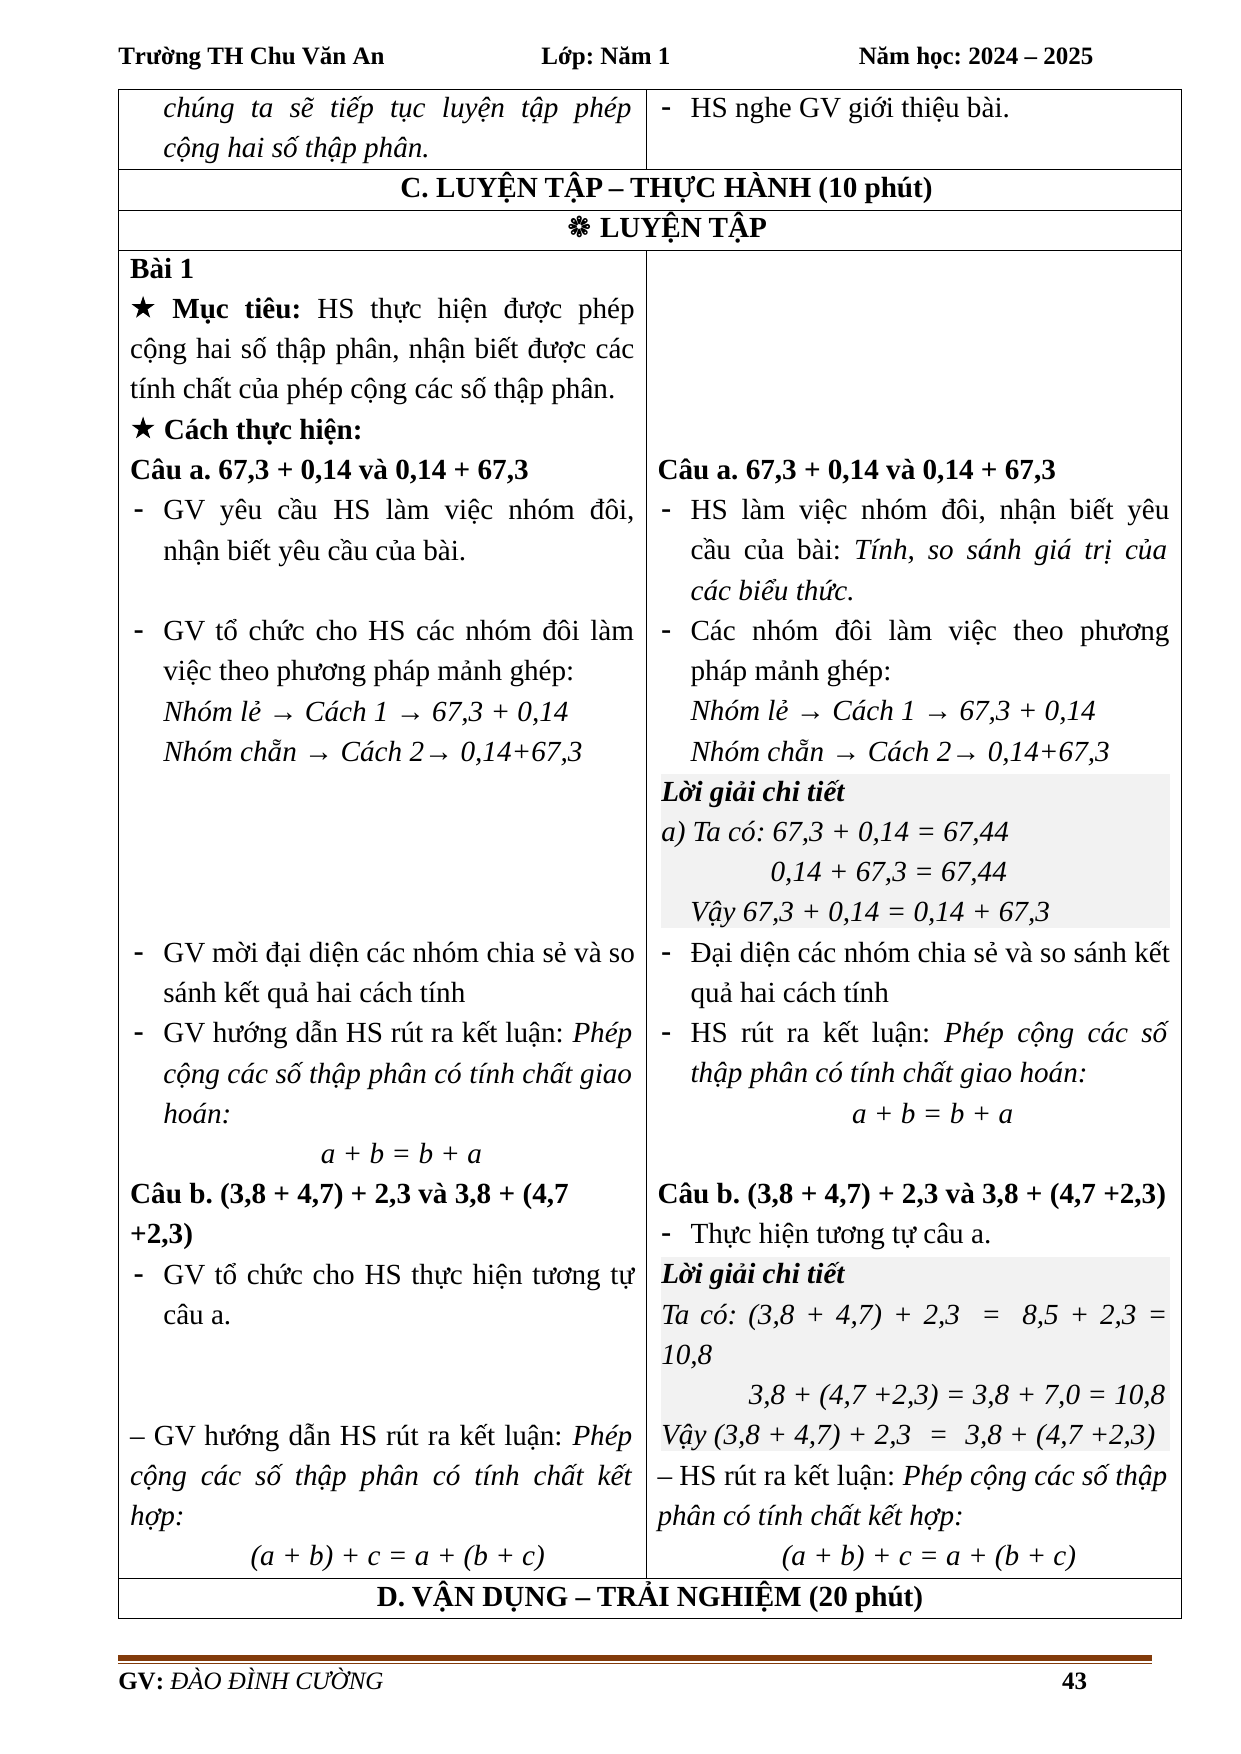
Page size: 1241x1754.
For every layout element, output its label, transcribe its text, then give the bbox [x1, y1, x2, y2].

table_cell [119, 90, 646, 169]
table_cell Bài 1 Mục tiêu: HS thực hiện được phép cộng hai số thập phân, nhận biết được các tính chất của phép cộng các số thập phân. Cách thực hiện: Câu a. 67,3 + 0,14 và 0,14 + 67,3 GV yêu cầu HS làm việc nhóm đôi, nhận biết yêu cầu của bài. GV tổ chức cho HS các nhóm đôi làm việc theo phương pháp mảnh ghép: Nhóm lẻ → Cách 1 → 67,3 + 0,14 Nhóm chẵn → Cách 2→ 0,14+67,3 GV mời đại diện các nhóm chia sẻ và so sánh kết quả hai cách tính GV hướng dẫn HS rút ra kết luận: Phép cộng các số thập phân có tính chất giao hoán: a + b = b + a Câu b. (3,8 + 4,7) + 2,3 và 3,8 + (4,7 +2,3) GV tổ chức cho HS thực hiện tương tự câu a. – GV hướng dẫn HS rút ra kết luận: Phép cộng các số thập phân có tính chất kết hợp: (a + b) + c = a + (b + c) [119, 251, 646, 1578]
table_cell Câu a. 67,3 + 0,14 và 0,14 + 67,3 HS làm việc nhóm đôi, nhận biết yêu cầu của bài: Tính, so sánh giá trị của các biểu thức. Các nhóm đôi làm việc theo phương pháp mảnh ghép: Nhóm lẻ → Cách 1 → 67,3 + 0,14 Nhóm chẵn → Cách 2→ 0,14+67,3 Lời giải chi tiết a) Ta có: 67,3 + 0,14 = 67,44 0,14 + 67,3 = 67,44 Vậy 67,3 + 0,14 = 0,14 + 67,3 Đại diện các nhóm chia sẻ và so sánh kết quả hai cách tính HS rút ra kết luận: Phép cộng các số thập phân có tính chất giao hoán: a + b = b + a Câu b. (3,8 + 4,7) + 2,3 và 3,8 + (4,7 +2,3) Thực hiện tương tự câu a. Lời giải chi tiết Ta có: (3,8 + 4,7) + 2,3 = 8,5 + 2,3 = 10,8 3,8 + (4,7 +2,3) = 3,8 + 7,0 = 10,8 Vậy (3,8 + 4,7) + 2,3 = 3,8 + (4,7 +2,3) – HS rút ra kết luận: Phép cộng các số thập phân có tính chất kết hợp: (a + b) + c = a + (b + c) [647, 251, 1181, 1578]
table_cell LUYỆN TẬP [119, 211, 1181, 250]
table_cell D. VẬN DỤNG – TRẢI NGHIỆM (20 phút) [119, 1579, 1181, 1618]
table_cell C. LUYỆN TẬP – THỰC HÀNH (10 phút) [119, 170, 1181, 209]
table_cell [647, 90, 1181, 169]
